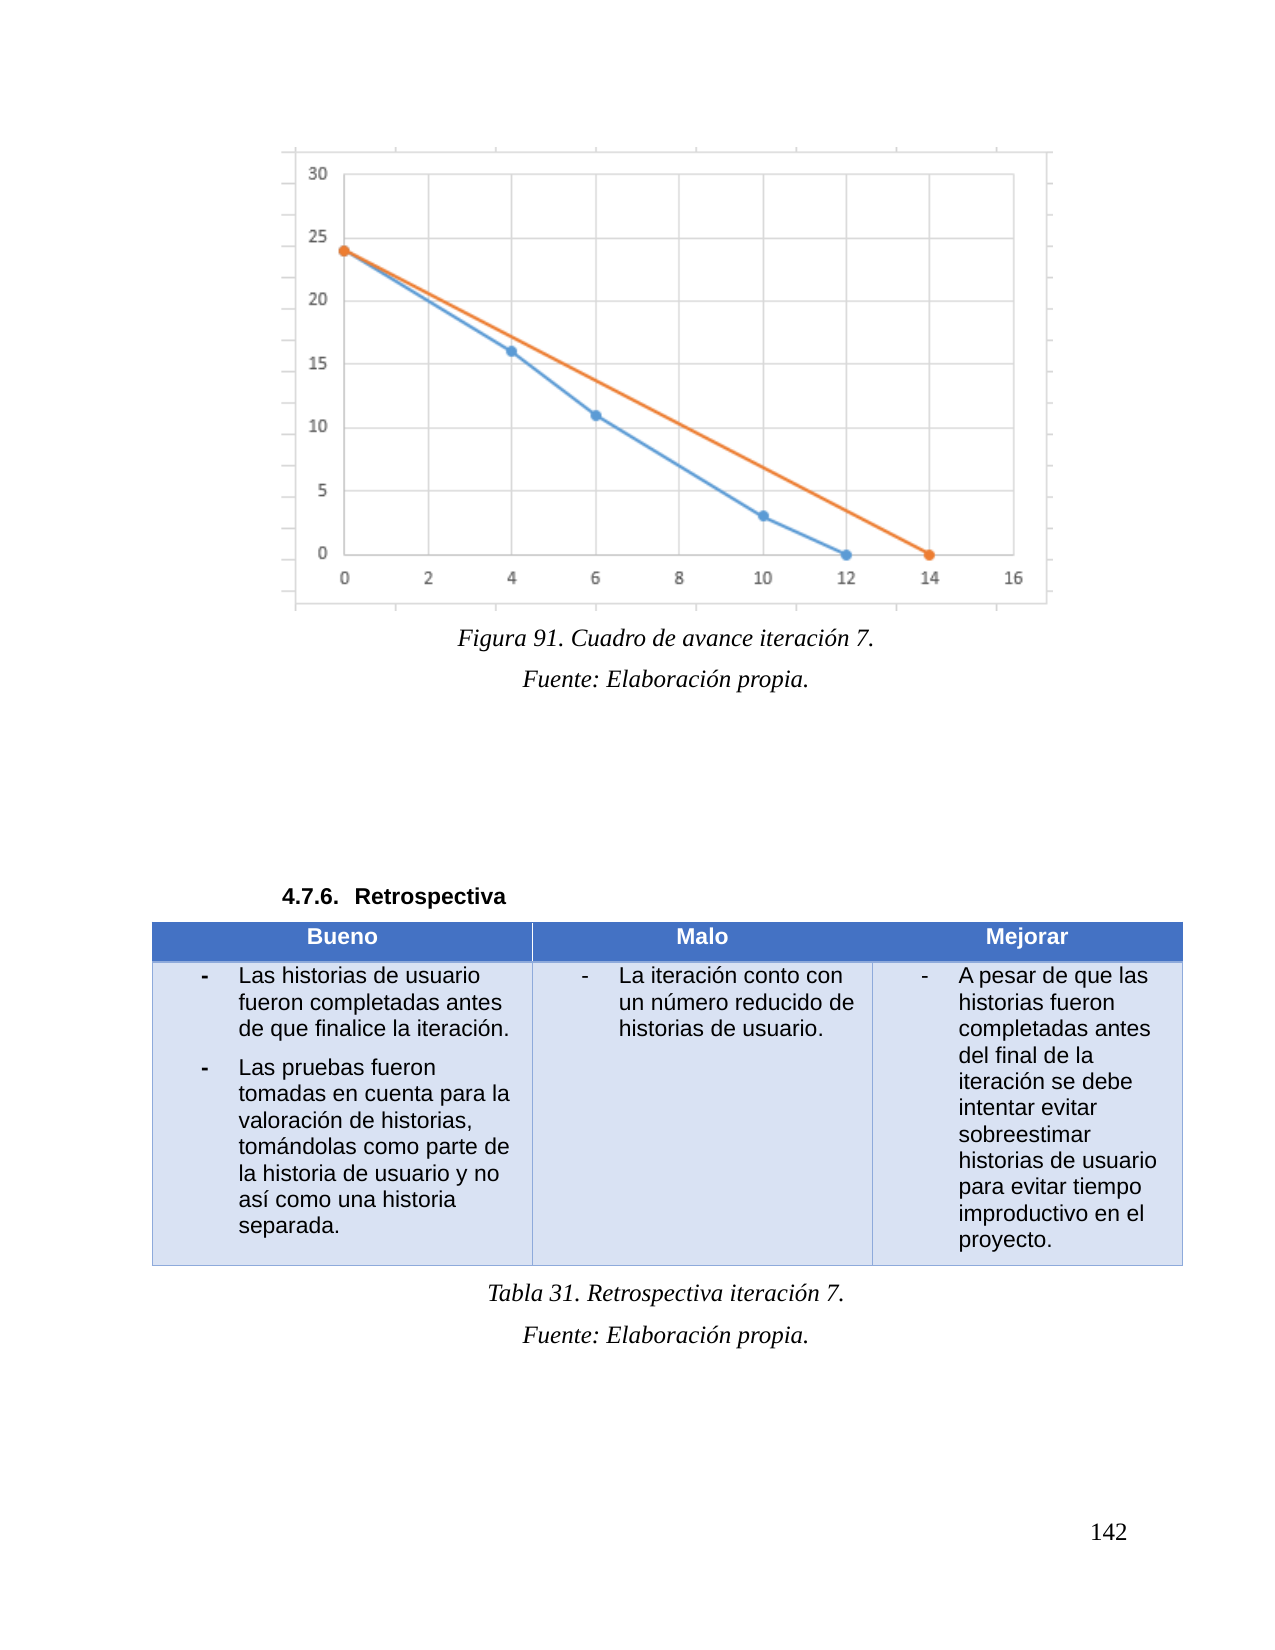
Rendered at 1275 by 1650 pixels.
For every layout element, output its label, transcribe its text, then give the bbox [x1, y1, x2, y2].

table_cell La iteración conto con un número reducido de historias de usuario. [533, 963, 872, 1265]
text Fuente: Elaboración propia. [207, 1320, 1127, 1348]
table_header Mejorar [872, 923, 1182, 961]
table_cell A pesar de que las historias fueron completadas antes del final de la iteración se debe intentar evitar sobreestimar historias de usuario para evitar tiempo improductivo en el proyecto. [873, 963, 1182, 1265]
table_header Bueno [153, 923, 532, 961]
text Figura 91. Cuadro de avance iteración 7. [207, 623, 1127, 651]
subtitle Retrospectiva [282, 883, 1127, 909]
text Tabla 31. Retrospectiva iteración 7. [207, 1278, 1127, 1307]
text Fuente: Elaboración propia. [207, 664, 1127, 693]
table_cell Las historias de usuario fueron completadas antes de que finalice la iteración. Las pruebas fueron tomadas en cuenta para la valoración de historias, tomándolas como parte de la historia de usuario y no así como una historia separada. [153, 963, 532, 1265]
picture [281, 147, 1053, 611]
table_header Malo [533, 923, 872, 961]
